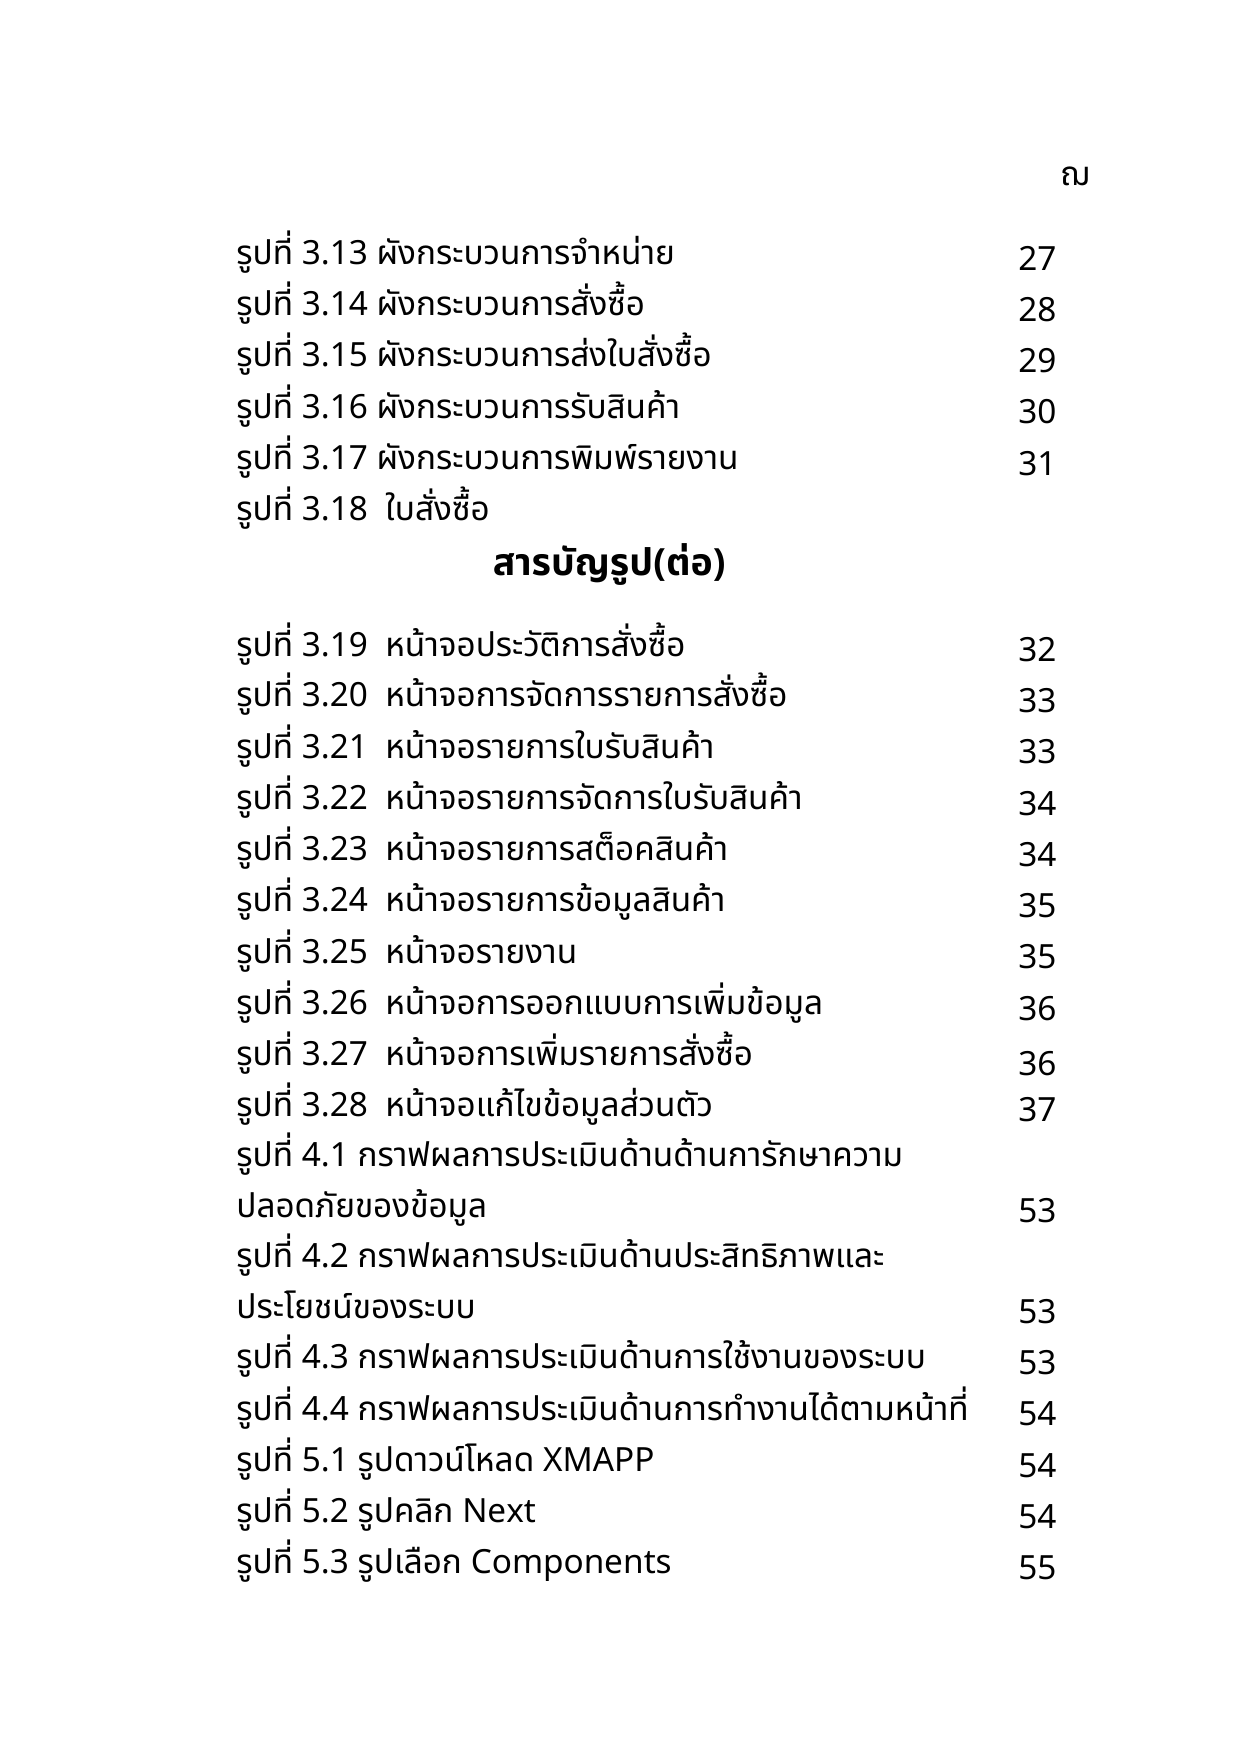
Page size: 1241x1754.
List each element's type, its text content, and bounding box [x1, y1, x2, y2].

table_cell รูปที่ 3.17 ผังกระบวนการพิมพ์รายงาน [225, 434, 993, 485]
table_cell 53 [993, 1232, 1081, 1333]
table_cell รูปที่ 3.20 หน้าจอการจัดการรายการสั่งซื้อ [225, 671, 993, 722]
table_cell รูปที่ 4.2 กราฟผลการประเมินด้านประสิทธิภาพและประโยชน์ของระบบ [225, 1232, 993, 1333]
table_cell รูปที่ 4.1 กราฟผลการประเมินด้านด้านการักษาความปลอดภัยของข้อมูล [225, 1131, 993, 1232]
table_cell 53 [993, 1131, 1081, 1232]
table_cell รูปที่ 4.3 กราฟผลการประเมินด้านการใช้งานของระบบ [225, 1333, 993, 1384]
table_cell รูปที่ 5.3 รูปเลือก Components [225, 1538, 993, 1589]
table_cell รูปที่ 3.22 หน้าจอรายการจัดการใบรับสินค้า [225, 774, 993, 825]
table_cell 33 [993, 671, 1081, 722]
table_cell 29 [993, 331, 1081, 382]
table_cell รูปที่ 3.26 หน้าจอการออกแบบการเพิ่มข้อมูล [225, 979, 993, 1030]
table_cell 35 [993, 876, 1081, 927]
table_cell รูปที่ 3.24 หน้าจอรายการข้อมูลสินค้า [225, 876, 993, 927]
table_cell 34 [993, 774, 1081, 825]
table_cell 55 [993, 1538, 1081, 1589]
table_cell 35 [993, 927, 1081, 978]
table_cell 33 [993, 722, 1081, 773]
table_cell 54 [993, 1436, 1081, 1487]
table_cell รูปที่ 5.1 รูปดาวน์โหลด XMAPP [225, 1436, 993, 1487]
table_cell รูปที่ 3.18 ใบสั่งซื้อ สารบัญรูป(ต่อ) รูปที่ 3.19 หน้าจอประวัติการสั่งซื้อ [225, 485, 993, 671]
table_cell รูปที่ 3.23 หน้าจอรายการสต็อคสินค้า [225, 825, 993, 876]
table_cell รูปที่ 3.13 ผังกระบวนการจำหน่าย [225, 229, 993, 280]
table_cell รูปที่ 3.21 หน้าจอรายการใบรับสินค้า [225, 722, 993, 773]
table_cell รูปที่ 4.4 กราฟผลการประเมินด้านการทำงานได้ตามหน้าที่ [225, 1384, 993, 1436]
table_cell 32 [993, 485, 1081, 671]
table_cell รูปที่ 3.27 หน้าจอการเพิ่มรายการสั่งซื้อ รูปที่ 3.28 หน้าจอแก้ไขข้อมูลส่วนตัว [225, 1030, 993, 1131]
table_cell 28 [993, 280, 1081, 331]
table_cell 27 [993, 229, 1081, 280]
table_cell 34 [993, 825, 1081, 876]
table_cell 30 [993, 382, 1081, 433]
table_cell 31 [993, 434, 1081, 485]
table_cell รูปที่ 3.25 หน้าจอรายงาน [225, 927, 993, 978]
table_cell 53 [993, 1333, 1081, 1384]
table_cell 36 [993, 979, 1081, 1030]
table_cell 54 [993, 1384, 1081, 1436]
table_cell รูปที่ 3.16 ผังกระบวนการรับสินค้า [225, 382, 993, 433]
table_cell รูปที่ 3.15 ผังกระบวนการส่งใบสั่งซื้อ [225, 331, 993, 382]
table_cell 54 [993, 1487, 1081, 1538]
table_cell รูปที่ 5.2 รูปคลิก Next [225, 1487, 993, 1538]
table_cell 36 37 [993, 1030, 1081, 1131]
table_cell รูปที่ 3.14 ผังกระบวนการสั่งซื้อ [225, 280, 993, 331]
